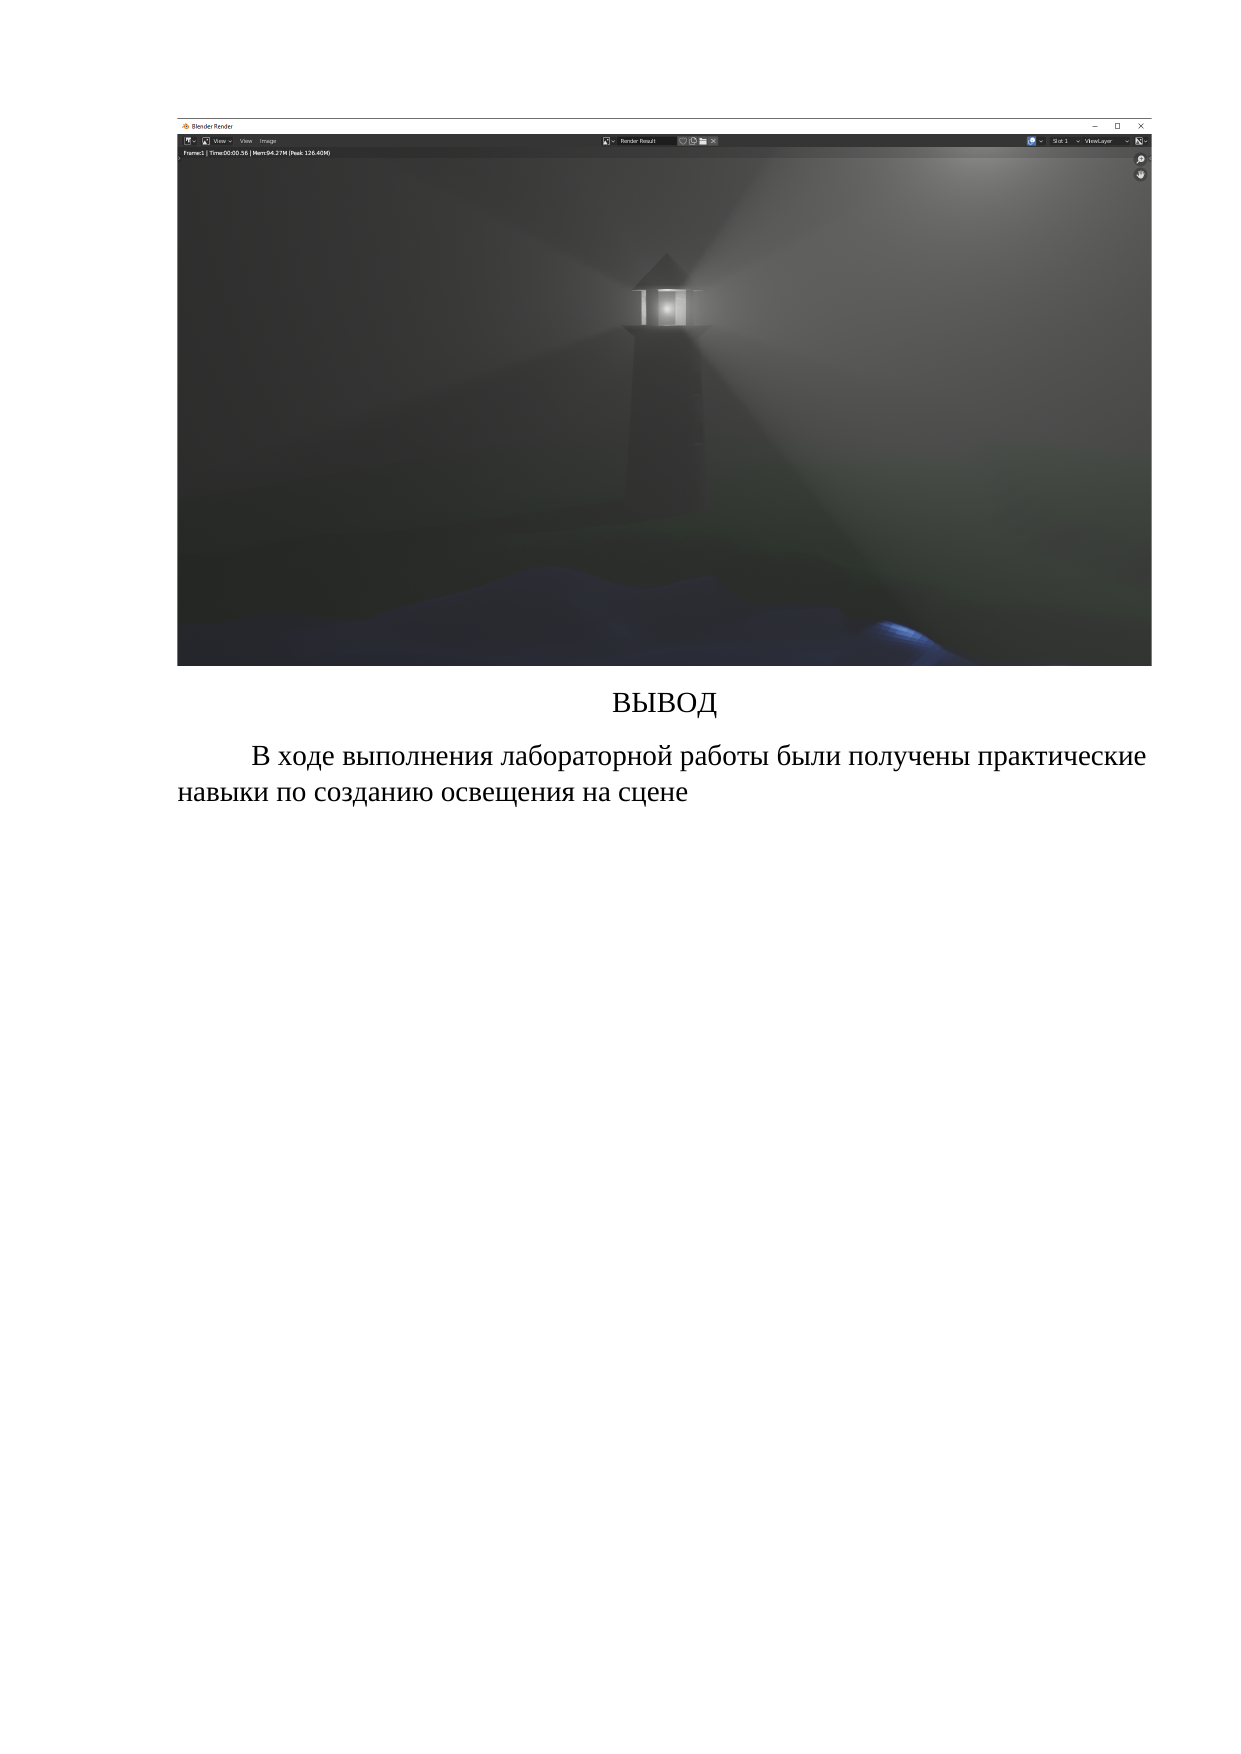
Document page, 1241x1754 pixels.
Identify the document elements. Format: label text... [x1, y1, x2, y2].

text В ходе выполнения лабораторной работы были получены практические навыки по созданию освещения на сцене [177, 738, 1152, 807]
text ВЫВОД [177, 685, 1152, 718]
picture [177, 118, 1152, 666]
